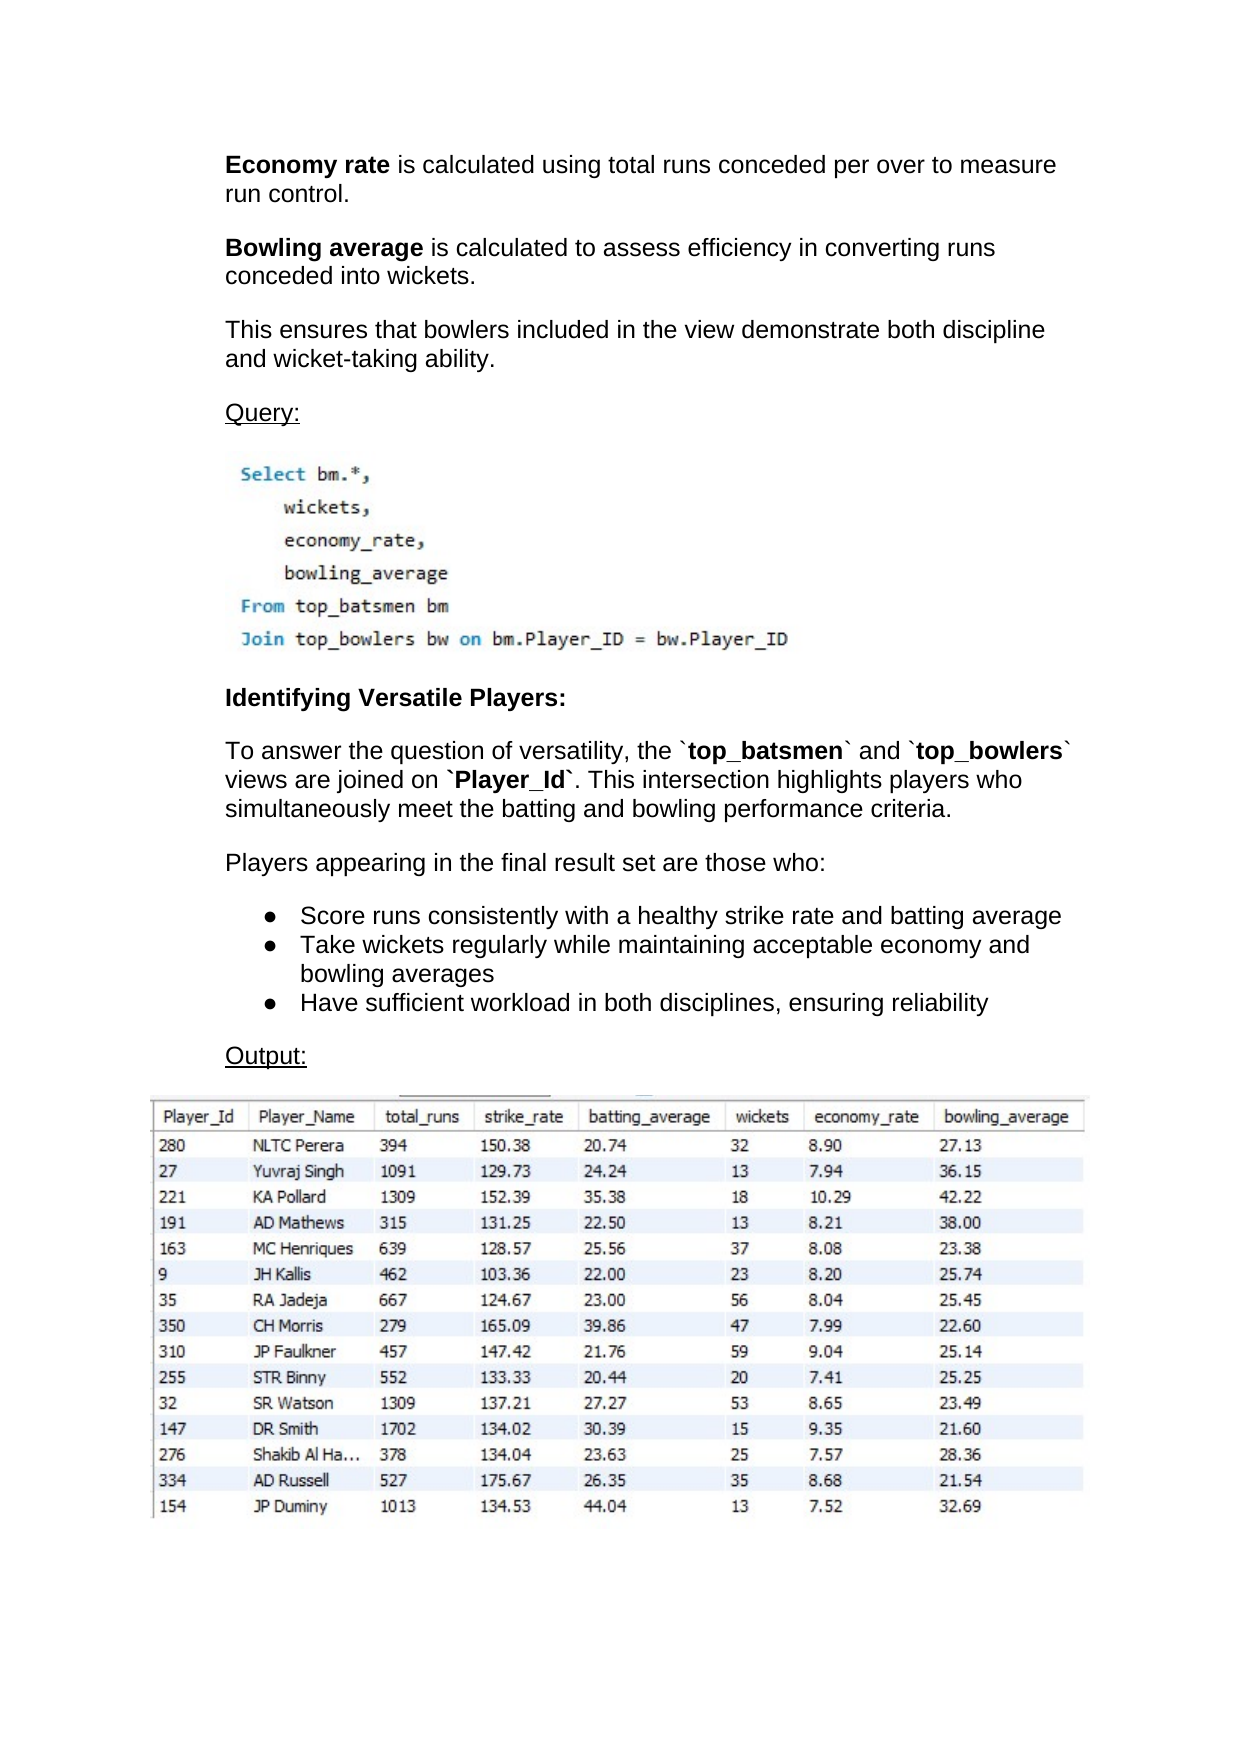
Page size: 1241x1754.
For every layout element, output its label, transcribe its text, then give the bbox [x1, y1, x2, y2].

picture [225, 451, 813, 658]
text To answer the question of versatility, the `top_batsmen` and `top_bowlers` views are joined on `Player_Id`. This intersection highlights players who simultaneously meet the batting and bowling performance criteria. [225, 736, 1090, 822]
text Economy rate is calculated using total runs conceded per over to measure run control. [225, 150, 1090, 207]
text Players appearing in the final result set are those who: [225, 847, 1090, 876]
picture [150, 1095, 1091, 1529]
list Take wickets regularly while maintaining acceptable economy and bowling averages [262, 930, 1090, 987]
list Score runs consistently with a healthy strike rate and batting average [262, 901, 1090, 930]
text Output: [150, 1041, 1090, 1070]
text Bowling average is calculated to assess efficiency in converting runs conceded into wickets. [225, 232, 1090, 290]
text Identifying Versatile Players: [225, 682, 1090, 711]
list Have sufficient workload in both disciplines, ensuring reliability [262, 987, 1090, 1016]
text This ensures that bowlers included in the view demonstrate both discipline and wicket-taking ability. [225, 315, 1090, 372]
text Query: [225, 397, 1090, 426]
